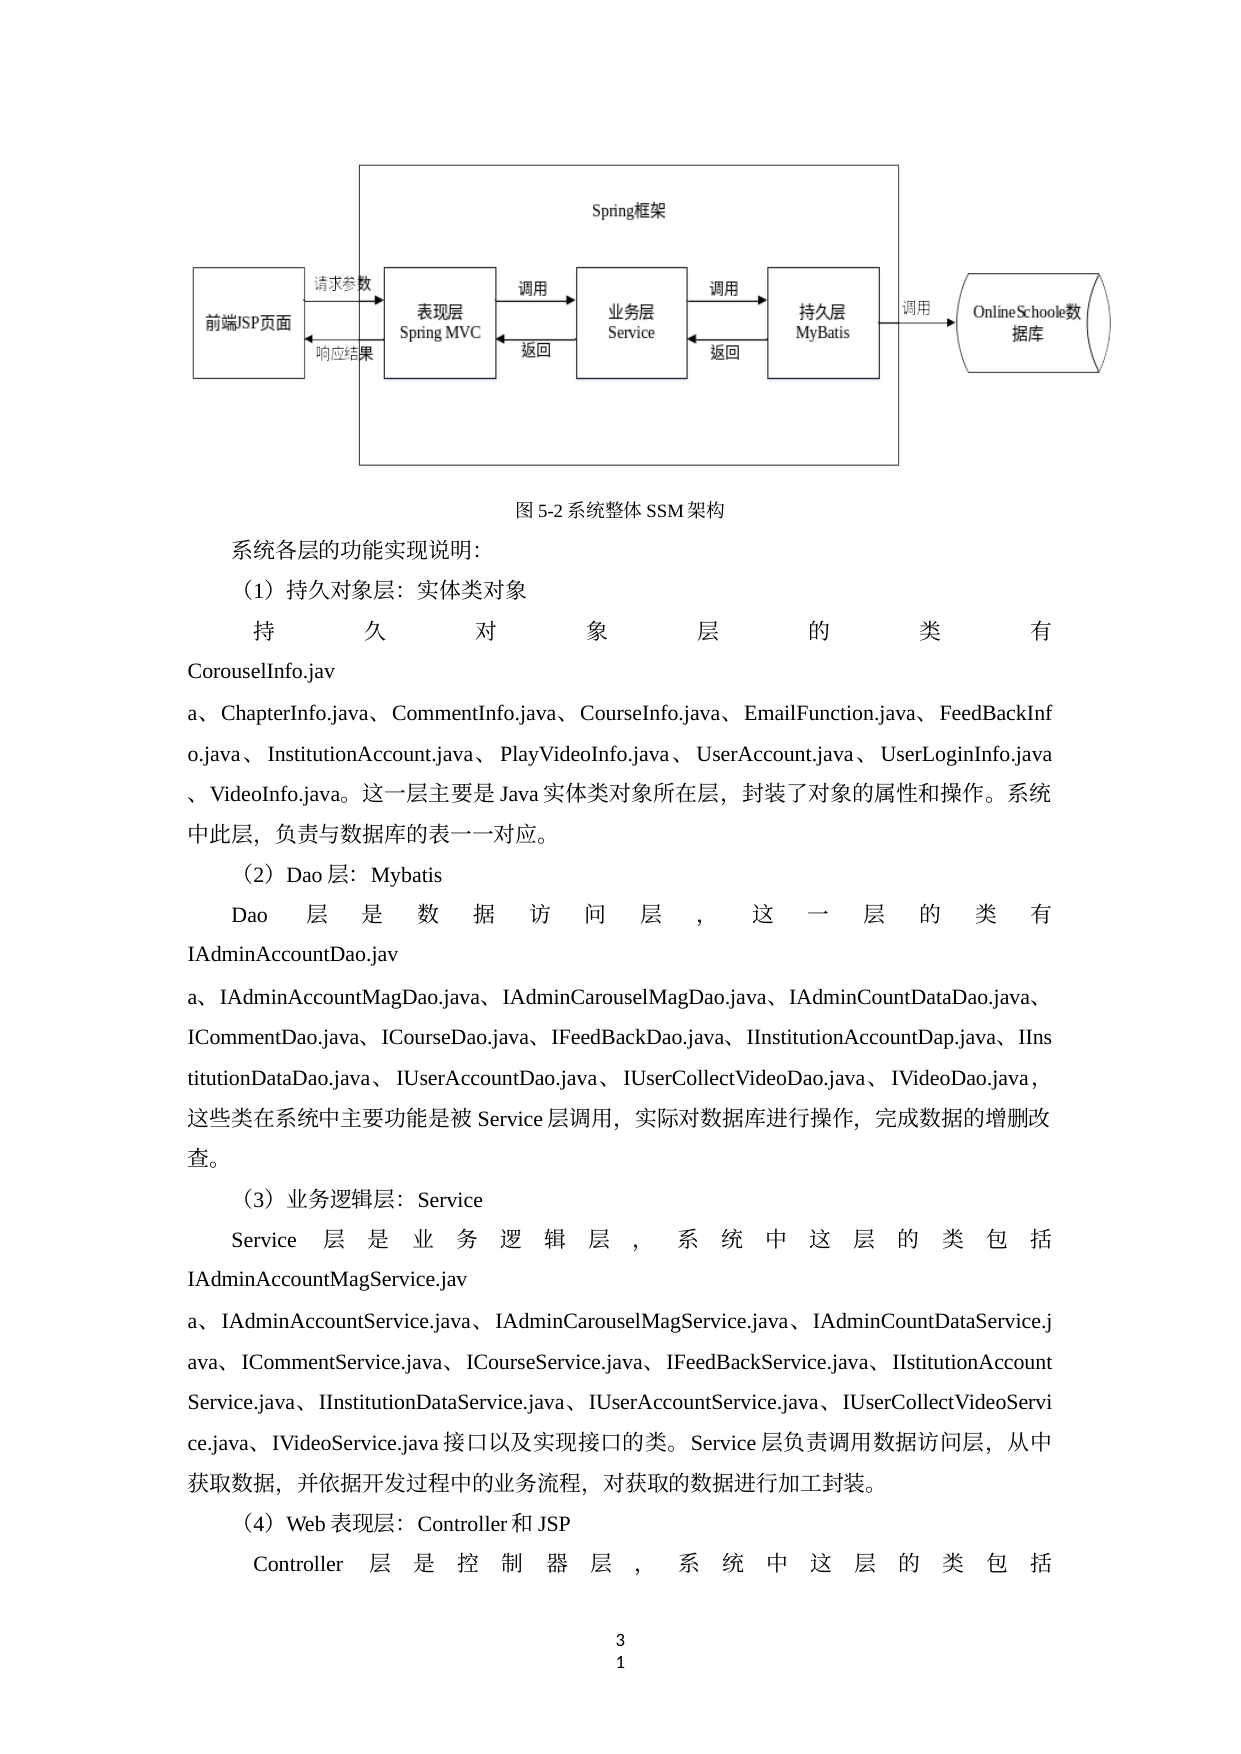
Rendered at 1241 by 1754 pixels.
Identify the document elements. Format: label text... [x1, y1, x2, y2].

text （2）Dao层：Mybatis [187, 857, 1053, 889]
text 系统各层的功能实现说明： [187, 533, 1053, 565]
text 图5-2 系统整体SSM架构 [187, 494, 1053, 526]
text Dao层是数据访问层，这一层的类有IAdminAccountDao.java、IAdminAccountMagDao.java、IAdminCarouselMagDao.java、IAdminCountDataDao.java、ICommentDao.java、ICourseDao.java、IFeedBackDao.java、IInstitutionAccountDap.java、IInstitutionDataDao.java、IUserAccountDao.java、IUserCollectVideoDao.java、IVideoDao.java，这些类在系统中主要功能是被Service层调用，实际对数据库进行操作，完成数据的增删改查。 [187, 897, 1053, 1173]
text （3）业务逻辑层：Service [187, 1181, 1053, 1214]
text 持久对象层的类有CorouselInfo.java、ChapterInfo.java、CommentInfo.java、CourseInfo.java、EmailFunction.java、FeedBackInfo.java、InstitutionAccount.java、PlayVideoInfo.java、UserAccount.java、UserLoginInfo.java、VideoInfo.java。这一层主要是Java实体类对象所在层，封装了对象的属性和操作。系统中此层，负责与数据库的表一一对应。 [187, 613, 1053, 849]
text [187, 1546, 1053, 1578]
text （4）Web表现层：Controller和JSP [187, 1506, 1053, 1538]
text （1）持久对象层：实体类对象 [187, 573, 1053, 606]
text Service层是业务逻辑层，系统中这层的类包括IAdminAccountMagService.java、IAdminAccountService.java、IAdminCarouselMagService.java、IAdminCountDataService.java、ICommentService.java、ICourseService.java、IFeedBackService.java、IIstitutionAccountService.java、IInstitutionDataService.java、IUserAccountService.java、IUserCollectVideoService.java、IVideoService.java接口以及实现接口的类。Service层负责调用数据访问层，从中获取数据，并依据开发过程中的业务流程，对获取的数据进行加工封装。 [187, 1222, 1053, 1498]
